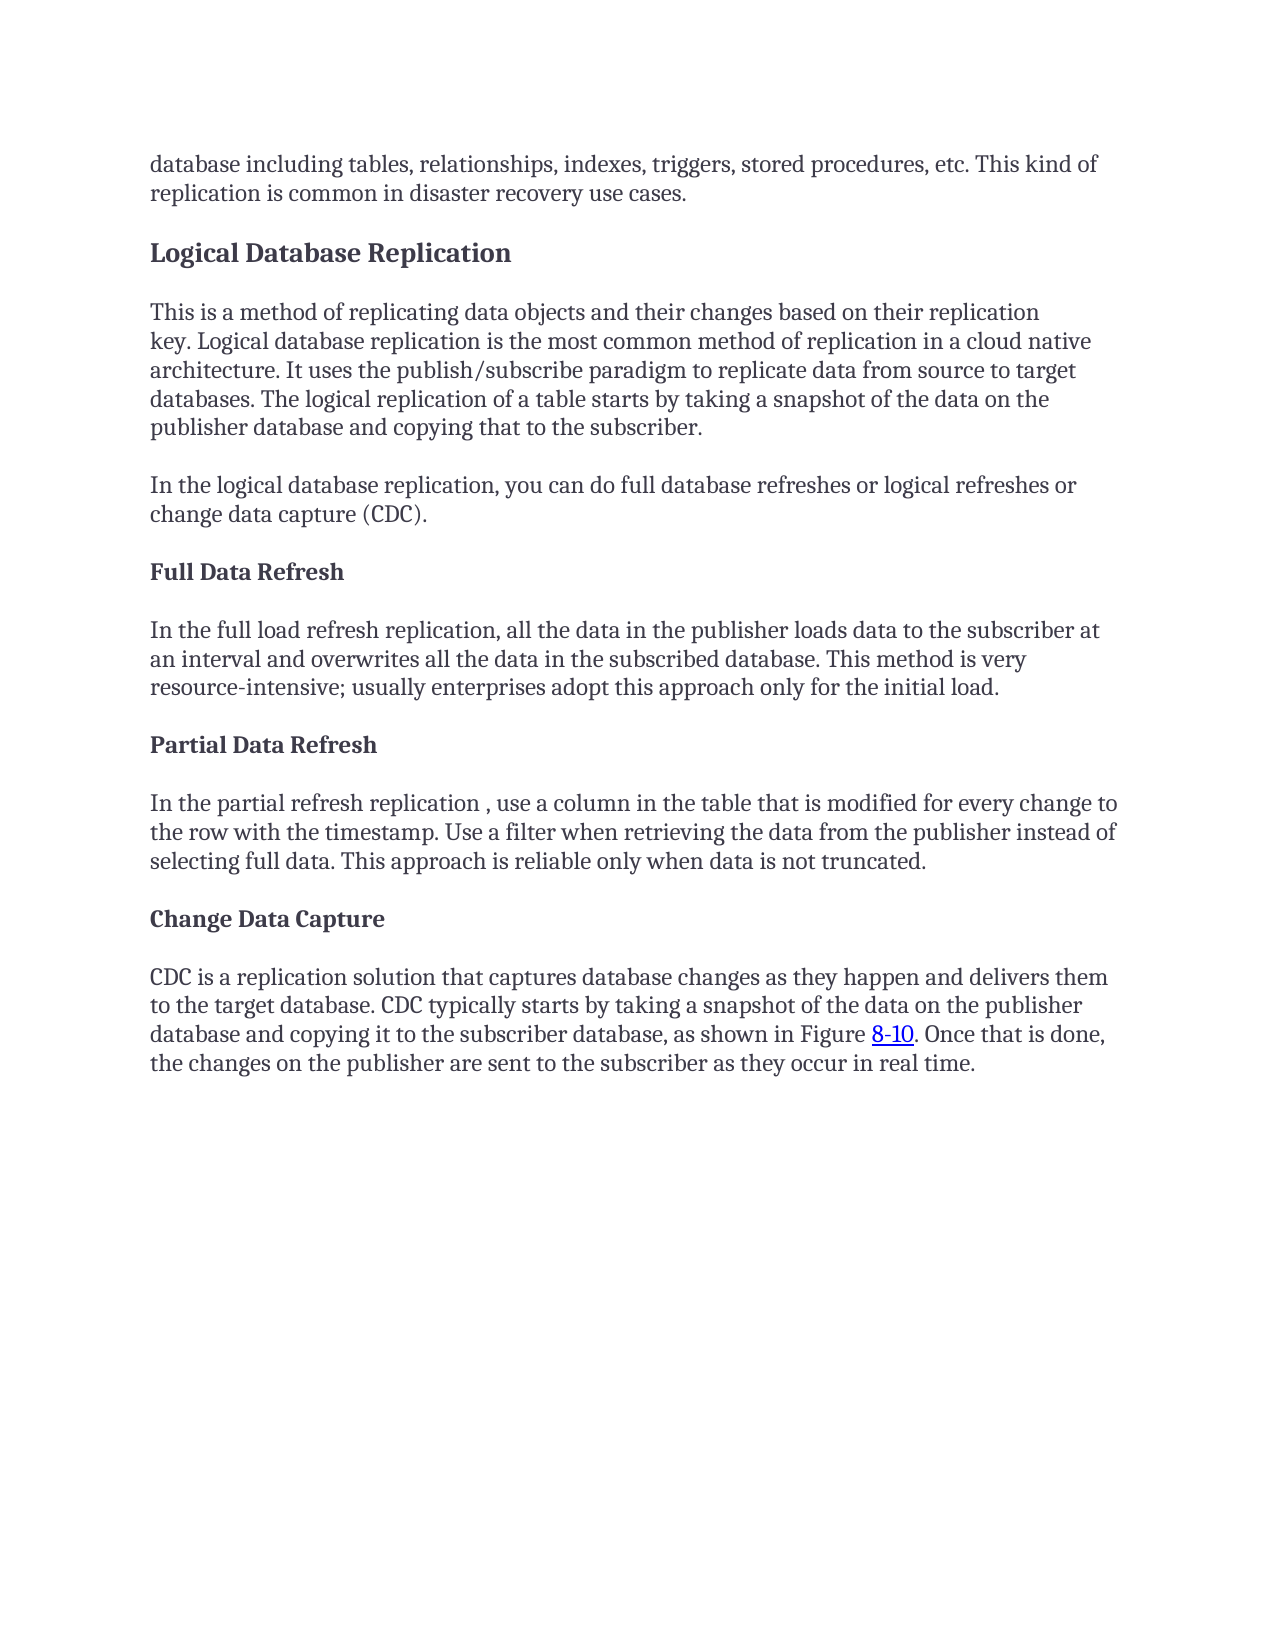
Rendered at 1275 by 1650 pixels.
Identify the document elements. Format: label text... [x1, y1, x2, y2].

text Change Data Capture [150, 904, 1125, 933]
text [150, 150, 1125, 207]
text In the full load refresh replication, all the data in the publisher loads data to the subscriber at an interval and overwrites all the data in the subscribed database. This method is very resource-intensive; usually enterprises adopt this approach only for the initial load. [150, 616, 1125, 702]
text CDC is a replication solution that captures database changes as they happen and delivers them to the target database. CDC typically starts by taking a snapshot of the data on the publisher database and copying it to the subscriber database, as shown in Figure 8-10. Once that is done, the changes on the publisher are sent to the subscriber as they occur in real time. [150, 962, 1125, 1077]
text Partial Data Refresh [150, 731, 1125, 760]
text In the logical database replication, you can do full database refreshes or logical refreshes or change data capture (CDC). [150, 471, 1125, 529]
text This is a method of replicating data objects and their changes based on their replication key. Logical database replication is the most common method of replication in a cloud native architecture. It uses the publish/subscribe paradigm to replicate data from source to target databases. The logical replication of a table starts by taking a snapshot of the data on the publisher database and copying that to the subscriber. [150, 298, 1125, 442]
text Full Data Refresh [150, 558, 1125, 587]
text Logical Database Replication [150, 237, 1125, 269]
text In the partial refresh replication , use a column in the table that is modified for every change to the row with the timestamp. Use a filter when retrieving the data from the publisher instead of selecting full data. This approach is reliable only when data is not truncated. [150, 789, 1125, 875]
